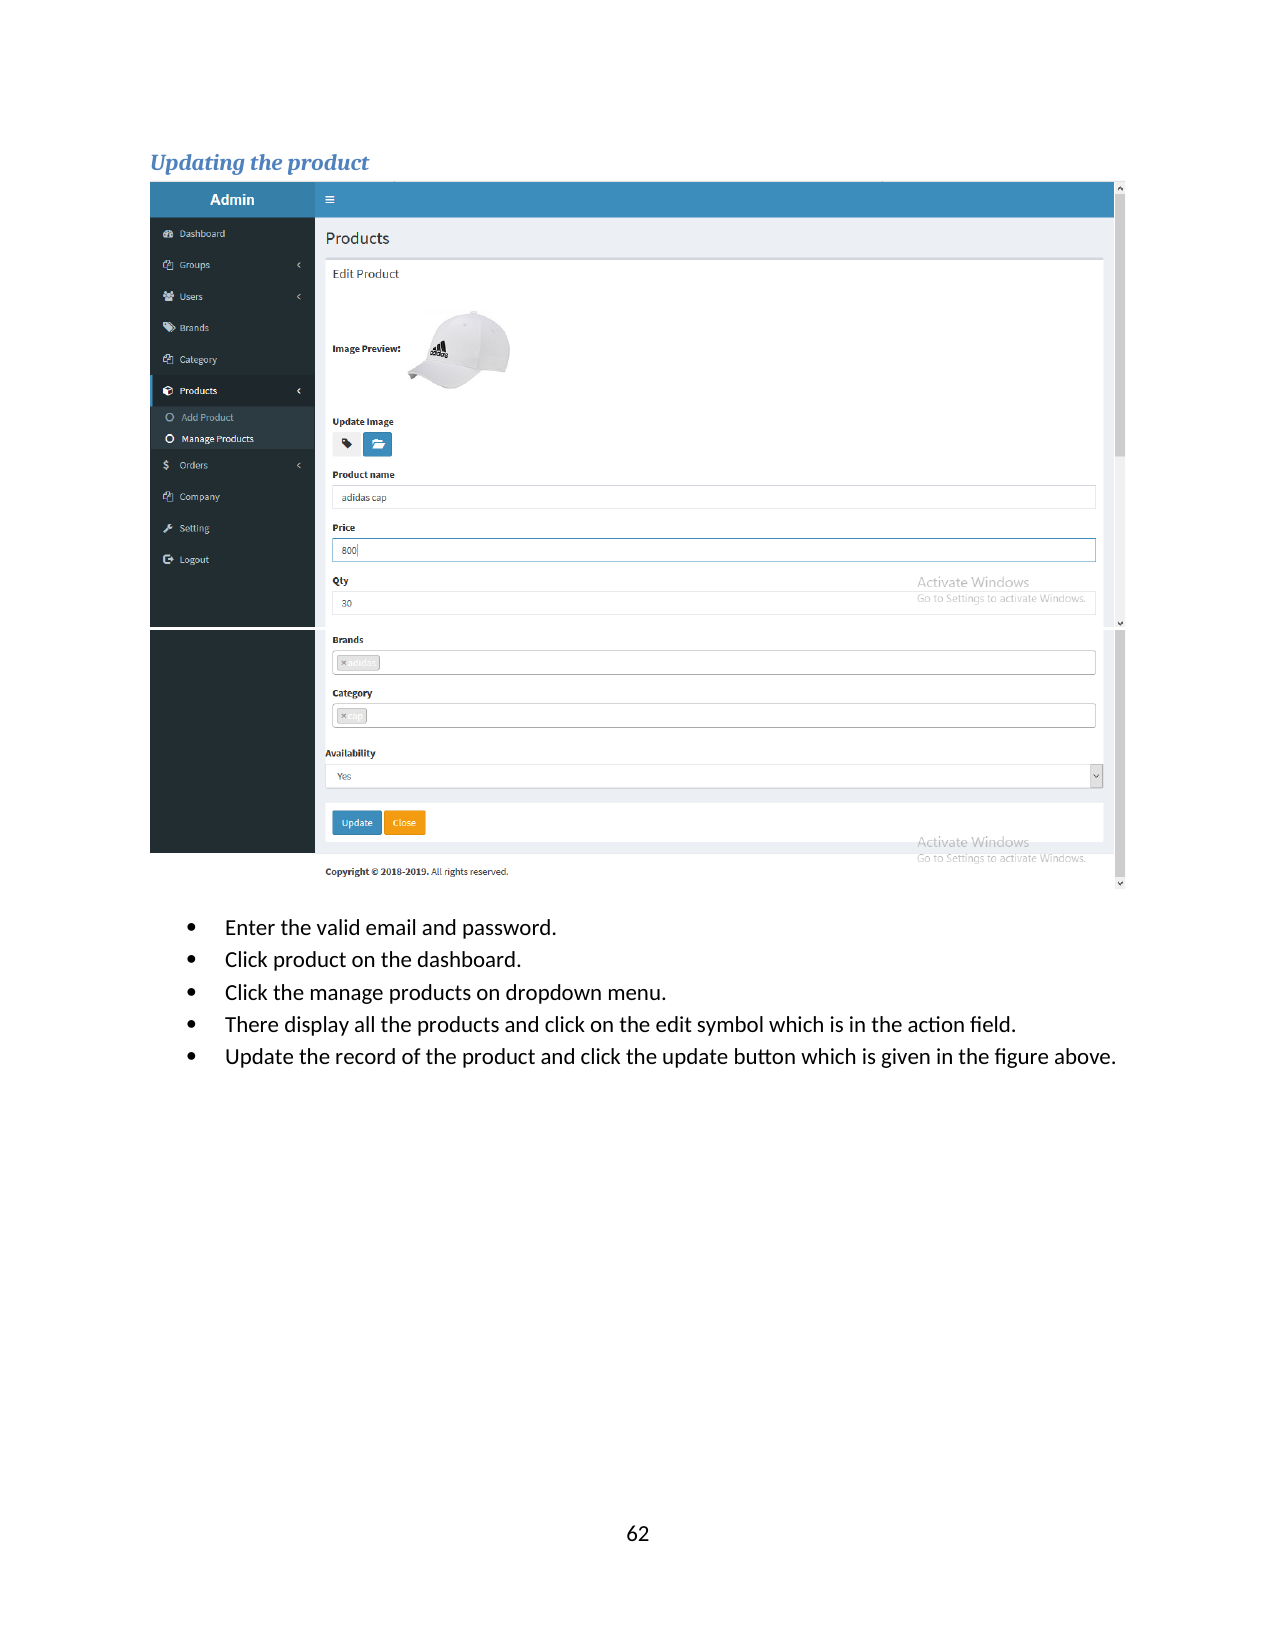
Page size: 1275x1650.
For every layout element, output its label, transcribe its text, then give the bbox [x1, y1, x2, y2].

list There display all the products and click on the edit symbol which is in the action field. [187, 1010, 1125, 1038]
list Enter the valid email and password. [187, 913, 1125, 941]
list Update the record of the product and click the update button which is given in the figure above. [187, 1042, 1125, 1070]
list Click product on the dashboard. [187, 945, 1125, 973]
picture [150, 180, 1125, 627]
list Click the manage products on dropdown menu. [187, 978, 1125, 1006]
picture [150, 630, 1125, 889]
subtitle Updating the product [150, 150, 1125, 176]
